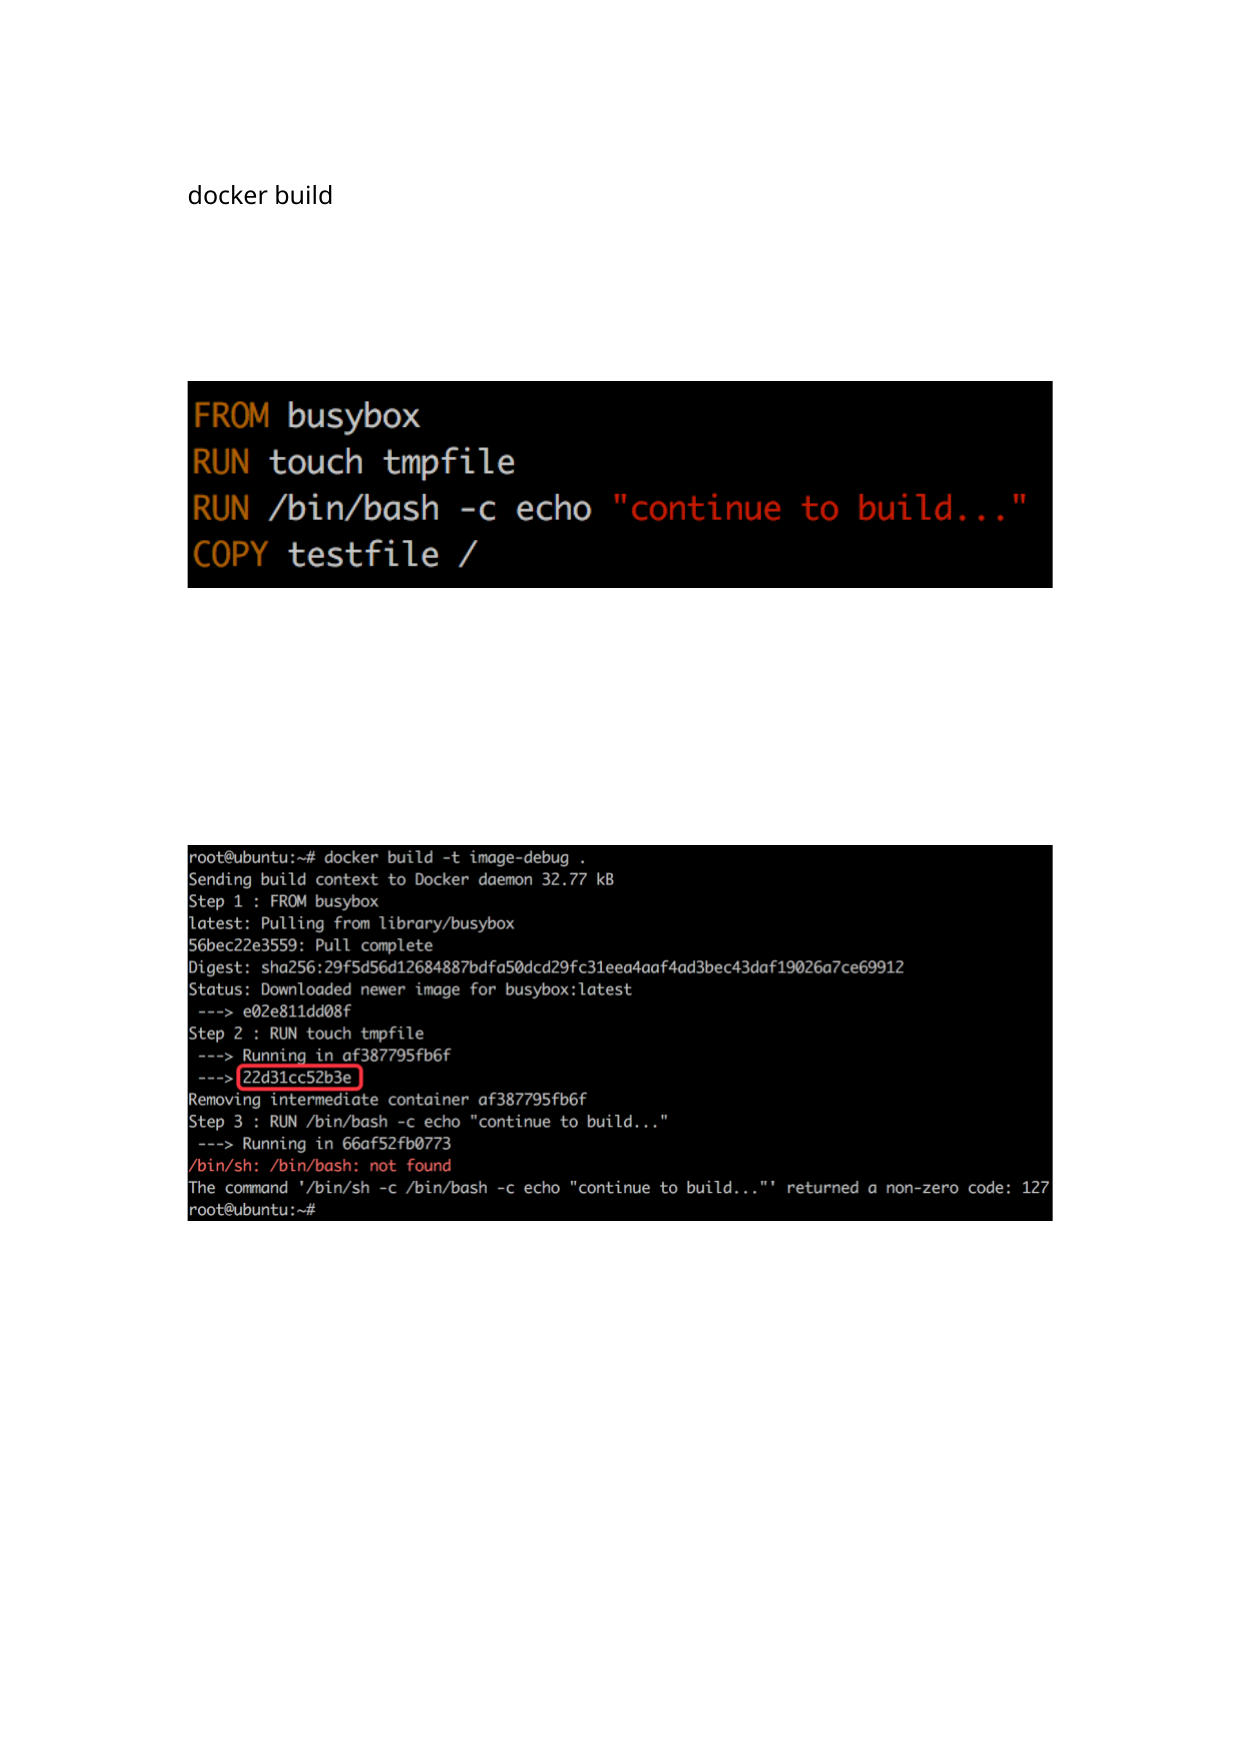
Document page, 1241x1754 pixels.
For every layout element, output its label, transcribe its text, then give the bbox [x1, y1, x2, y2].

picture [187, 845, 1053, 1221]
text docker build [187, 162, 1053, 227]
picture [187, 381, 1053, 588]
